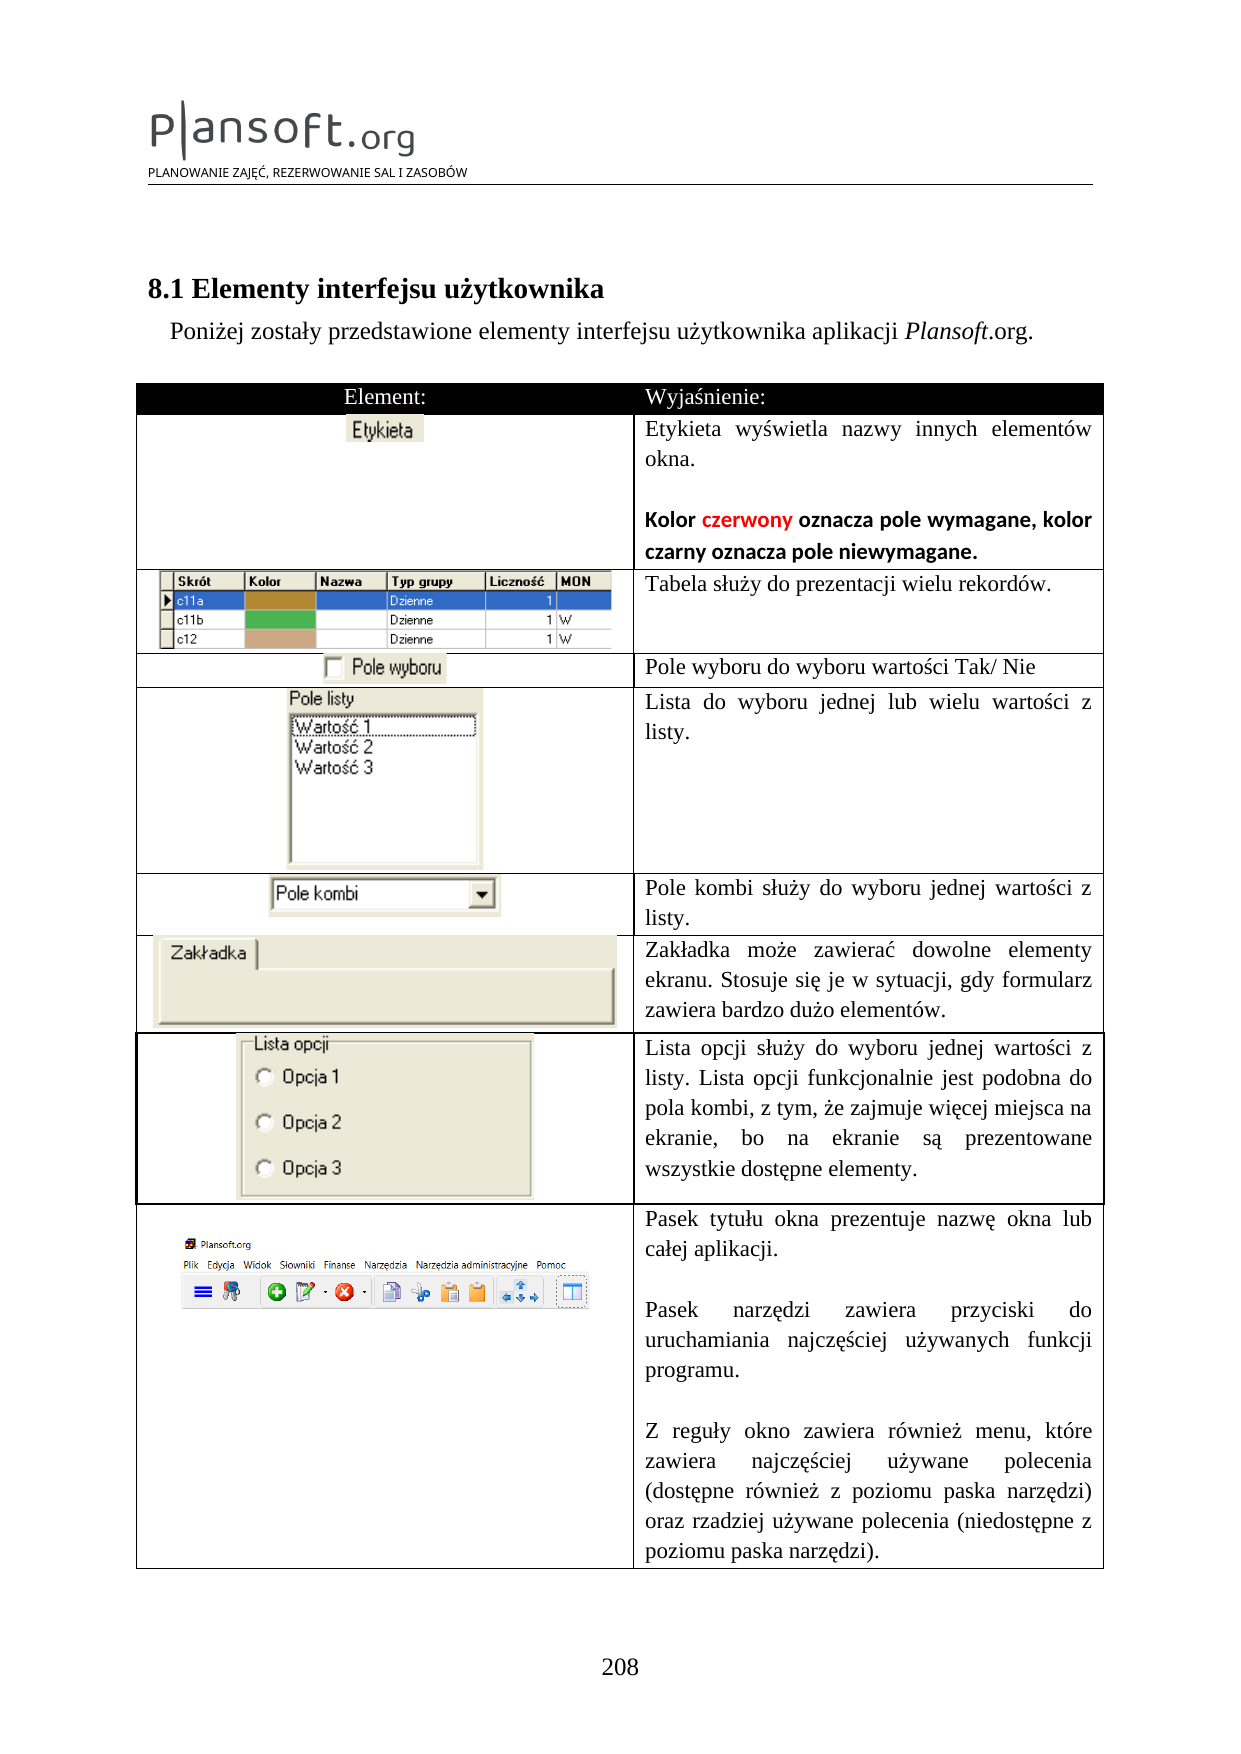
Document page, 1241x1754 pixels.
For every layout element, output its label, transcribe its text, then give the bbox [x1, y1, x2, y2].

picture [323, 653, 447, 684]
table_cell Zakładka może zawierać dowolne elementy ekranu. Stosuje się je w sytuacji, gdy formularz zawiera bardzo dużo elementów. [634, 936, 1103, 1032]
table_cell Pasek tytułu okna prezentuje nazwę okna lub całej aplikacji. Pasek narzędzi zawiera przyciski do uruchamiania najczęściej używanych funkcji programu. Z reguły okno zawiera również menu, które zawiera najczęściej używane polecenia (dostępne również z poziomu paska narzędzi) oraz rzadziej używane polecenia (niedostępne z poziomu paska narzędzi). [634, 1205, 1103, 1568]
picture [346, 414, 424, 442]
picture [158, 570, 612, 649]
text Poniżej zostały przedstawione elementy interfejsu użytkownika aplikacji Plansoft.org. [148, 316, 1093, 345]
table_cell [137, 570, 633, 652]
picture [147, 73, 418, 165]
picture [268, 874, 502, 917]
table_cell Pole kombi służy do wyboru jednej wartości z listy. [635, 874, 1103, 934]
picture [286, 688, 484, 870]
table_header Wyjaśnienie: [634, 384, 1103, 414]
table_cell [137, 1205, 633, 1568]
table_cell [137, 688, 633, 873]
table_cell [138, 1034, 633, 1203]
picture [153, 935, 617, 1028]
table_cell Tabela służy do prezentacji wielu rekordów. [634, 570, 1103, 652]
table_cell [137, 415, 633, 569]
table_cell [137, 936, 633, 1032]
table_cell Lista opcji służy do wyboru jednej wartości z listy. Lista opcji funkcjonalnie jest podobna do pola kombi, z tym, że zajmuje więcej miejsca na ekranie, bo na ekranie są prezentowane wszystkie dostępne elementy. [635, 1034, 1103, 1203]
table_cell Pole wyboru do wyboru wartości Tak/ Nie [635, 654, 1103, 687]
picture [180, 1235, 590, 1309]
subtitle Elementy interfejsu użytkownika [148, 272, 1093, 305]
table_cell [137, 874, 633, 934]
table_cell Etykieta wyświetla nazwy innych elementów okna. Kolor czerwony oznacza pole wymagane, kolor czarny oznacza pole niewymagane. [635, 415, 1103, 569]
table_cell [137, 654, 633, 687]
picture [235, 1033, 535, 1200]
table_cell Lista do wyboru jednej lub wielu wartości z listy. [634, 688, 1103, 873]
table_header Element: [137, 384, 633, 414]
